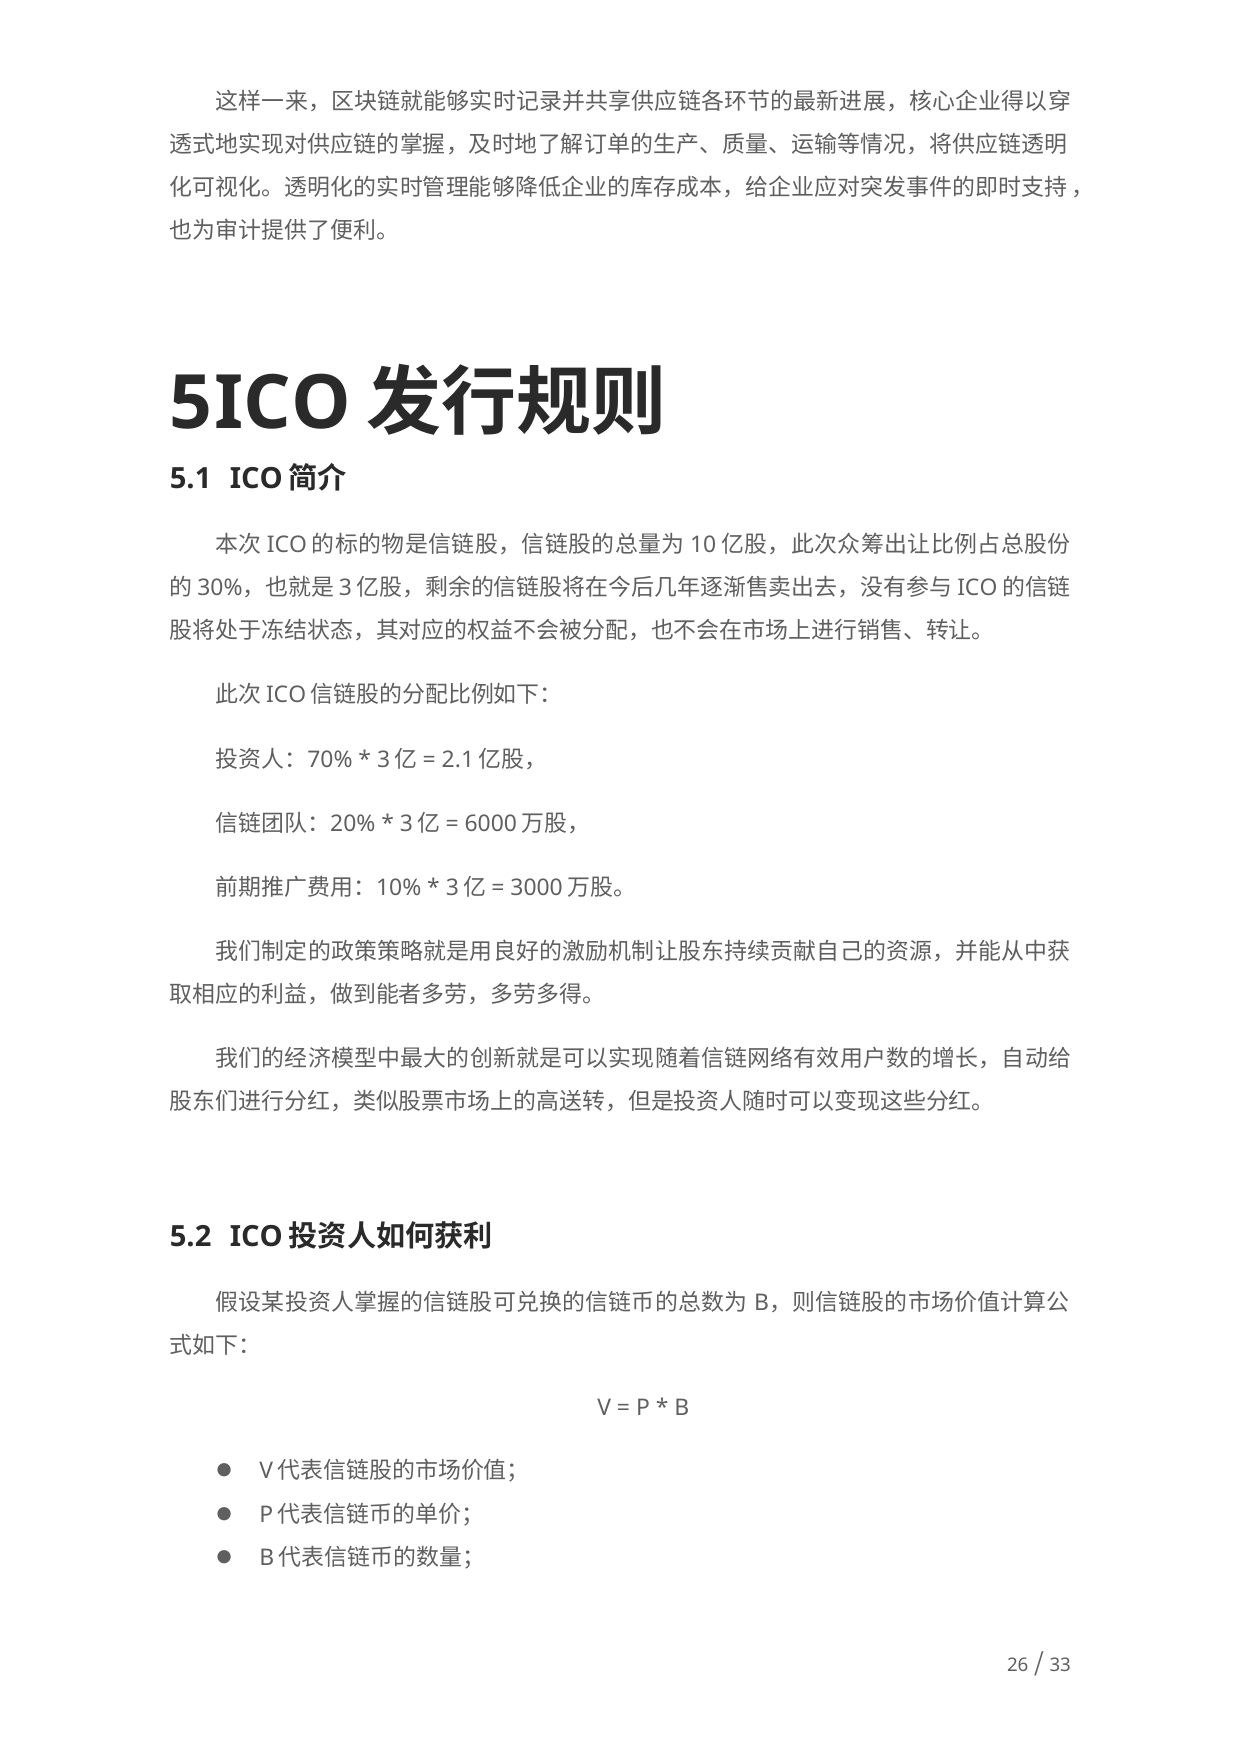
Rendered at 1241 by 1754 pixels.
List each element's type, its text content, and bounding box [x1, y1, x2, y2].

subtitle ICO简介 [169, 454, 1071, 497]
text 这样一来，区块链就能够实时记录并共享供应链各环节的最新进展，核心企业得以穿透式地实现对供应链的掌握，及时地了解订单的生产、质量、运输等情况，将供应链透明化可视化。透明化的实时管理能够降低企业的库存成本，给企业应对突发事件的即时支持，也为审计提供了便利。 [169, 83, 1071, 245]
text 我们的经济模型中最大的创新就是可以实现随着信链网络有效用户数的增长，自动给股东们进行分红，类似股票市场上的高送转，但是投资人随时可以变现这些分红。 [169, 1040, 1071, 1116]
text 本次ICO的标的物是信链股，信链股的总量为10亿股，此次众筹出让比例占总股份的30%，也就是3亿股，剩余的信链股将在今后几年逐渐售卖出去，没有参与ICO的信链股将处于冻结状态，其对应的权益不会被分配，也不会在市场上进行销售、转让。 [169, 526, 1071, 646]
text 投资人：70% * 3亿 = 2.1亿股， [169, 740, 1071, 774]
text 假设某投资人掌握的信链股可兑换的信链币的总数为B，则信链股的市场价值计算公式如下： [169, 1284, 1071, 1360]
list V代表信链股的市场价值； [215, 1452, 1071, 1486]
subtitle ICO发行规则 [169, 341, 1071, 450]
list P代表信链币的单价； [215, 1496, 1071, 1529]
text 信链团队：20% * 3亿 = 6000万股， [169, 804, 1071, 838]
text 我们制定的政策策略就是用良好的激励机制让股东持续贡献自己的资源，并能从中获取相应的利益，做到能者多劳，多劳多得。 [169, 933, 1071, 1009]
subtitle ICO投资人如何获利 [169, 1212, 1071, 1254]
list B代表信链币的数量； [215, 1539, 1071, 1572]
text 此次ICO信链股的分配比例如下： [169, 676, 1071, 709]
text V = P * B [169, 1391, 1071, 1422]
text 前期推广费用：10% * 3亿 = 3000万股。 [169, 869, 1071, 902]
